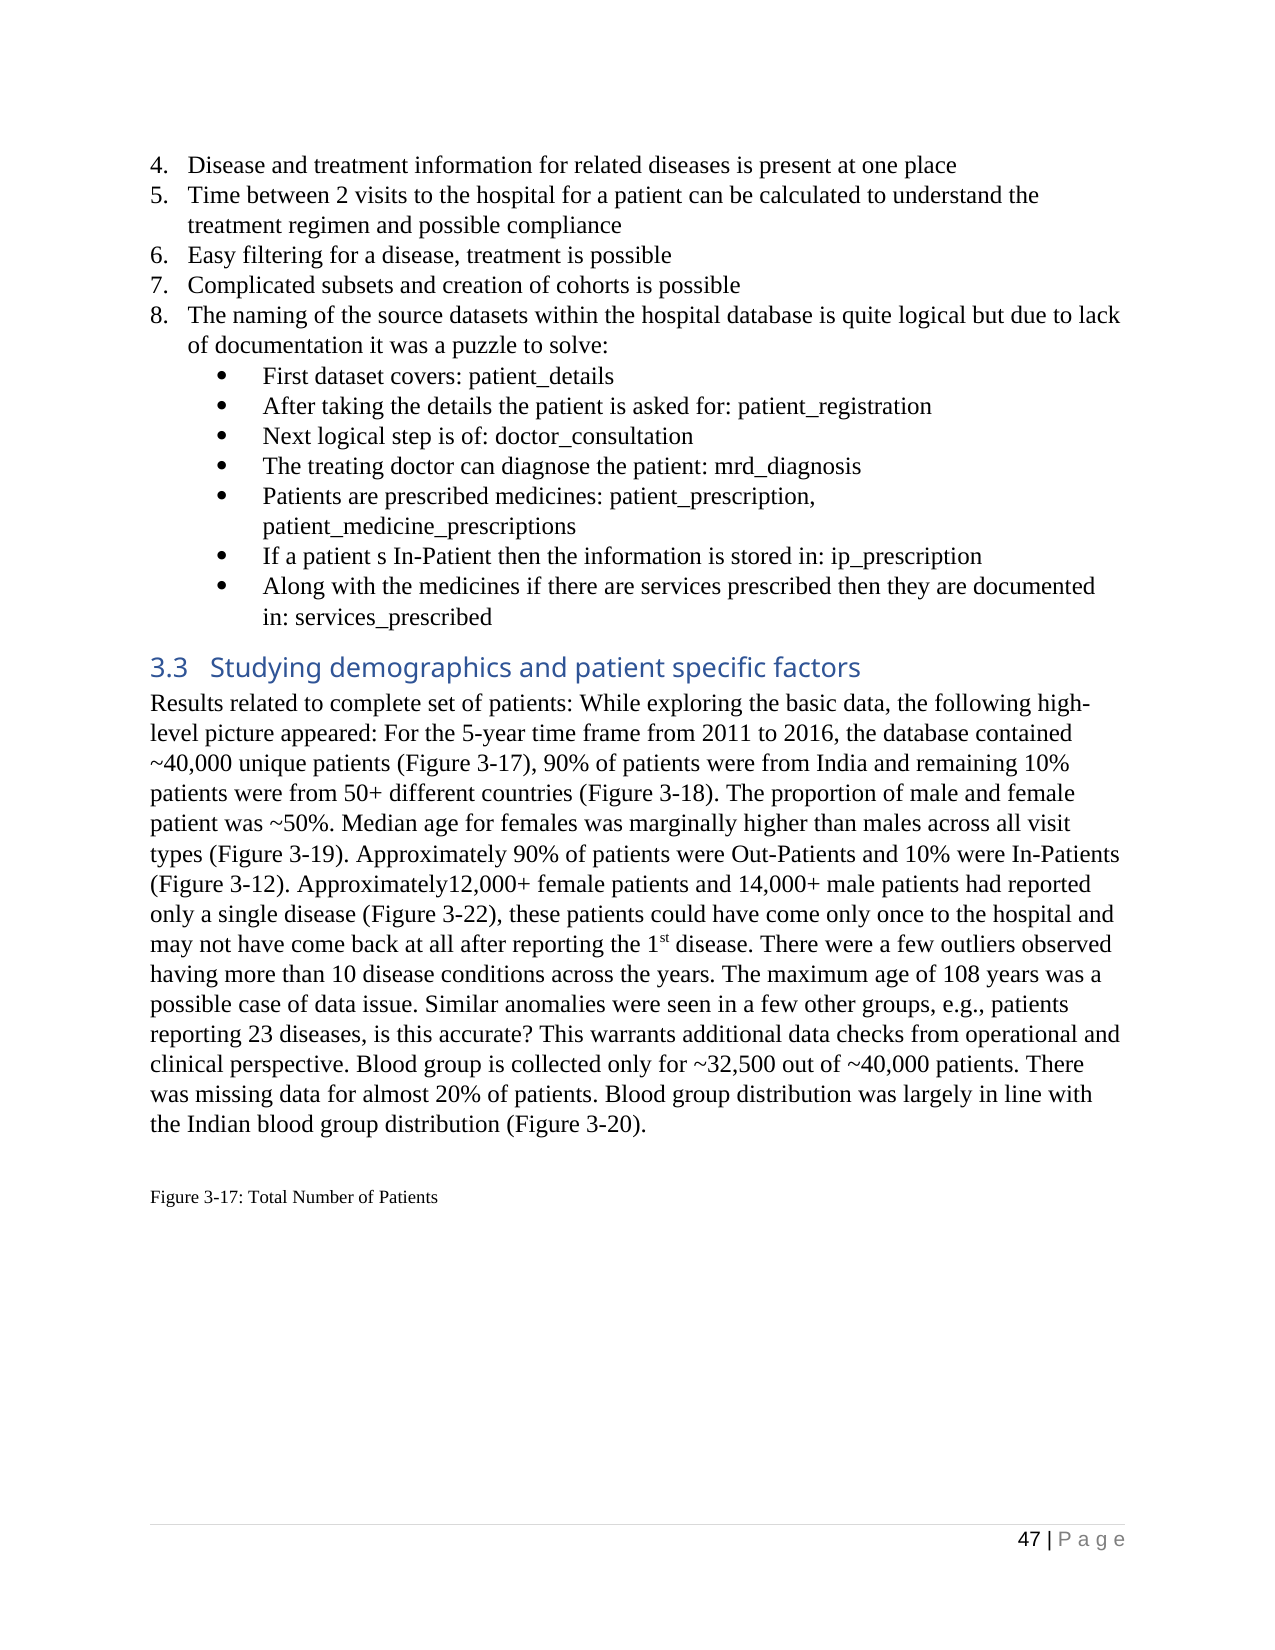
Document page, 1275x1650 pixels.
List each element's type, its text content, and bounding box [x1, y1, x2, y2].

list Time between 2 visits to the hospital for a patient can be calculated to understand the treatment regimen and possible compliance [150, 180, 1125, 239]
list Easy filtering for a disease, treatment is possible [150, 240, 1125, 269]
subtitle Studying demographics and patient specific factors [150, 648, 1125, 685]
list After taking the details the patient is asked for: patient_registration [217, 391, 1125, 419]
list Along with the medicines if there are services prescribed then they are documented in: services_prescribed [217, 571, 1125, 630]
list The treating doctor can diagnose the patient: mrd_diagnosis [217, 451, 1125, 480]
list Patients are prescribed medicines: patient_prescription, patient_medicine_prescriptions [217, 481, 1125, 540]
list First dataset covers: patient_details [217, 361, 1125, 389]
list Complicated subsets and creation of cohorts is possible [150, 270, 1125, 299]
list Next logical step is of: doctor_consultation [217, 421, 1125, 450]
list The naming of the source datasets within the hospital database is quite logical but due to lack of documentation it was a puzzle to solve: [150, 301, 1125, 359]
list Disease and treatment information for related diseases is present at one place [150, 150, 1125, 179]
list If a patient s In-Patient then the information is stored in: ip_prescription [217, 541, 1125, 570]
